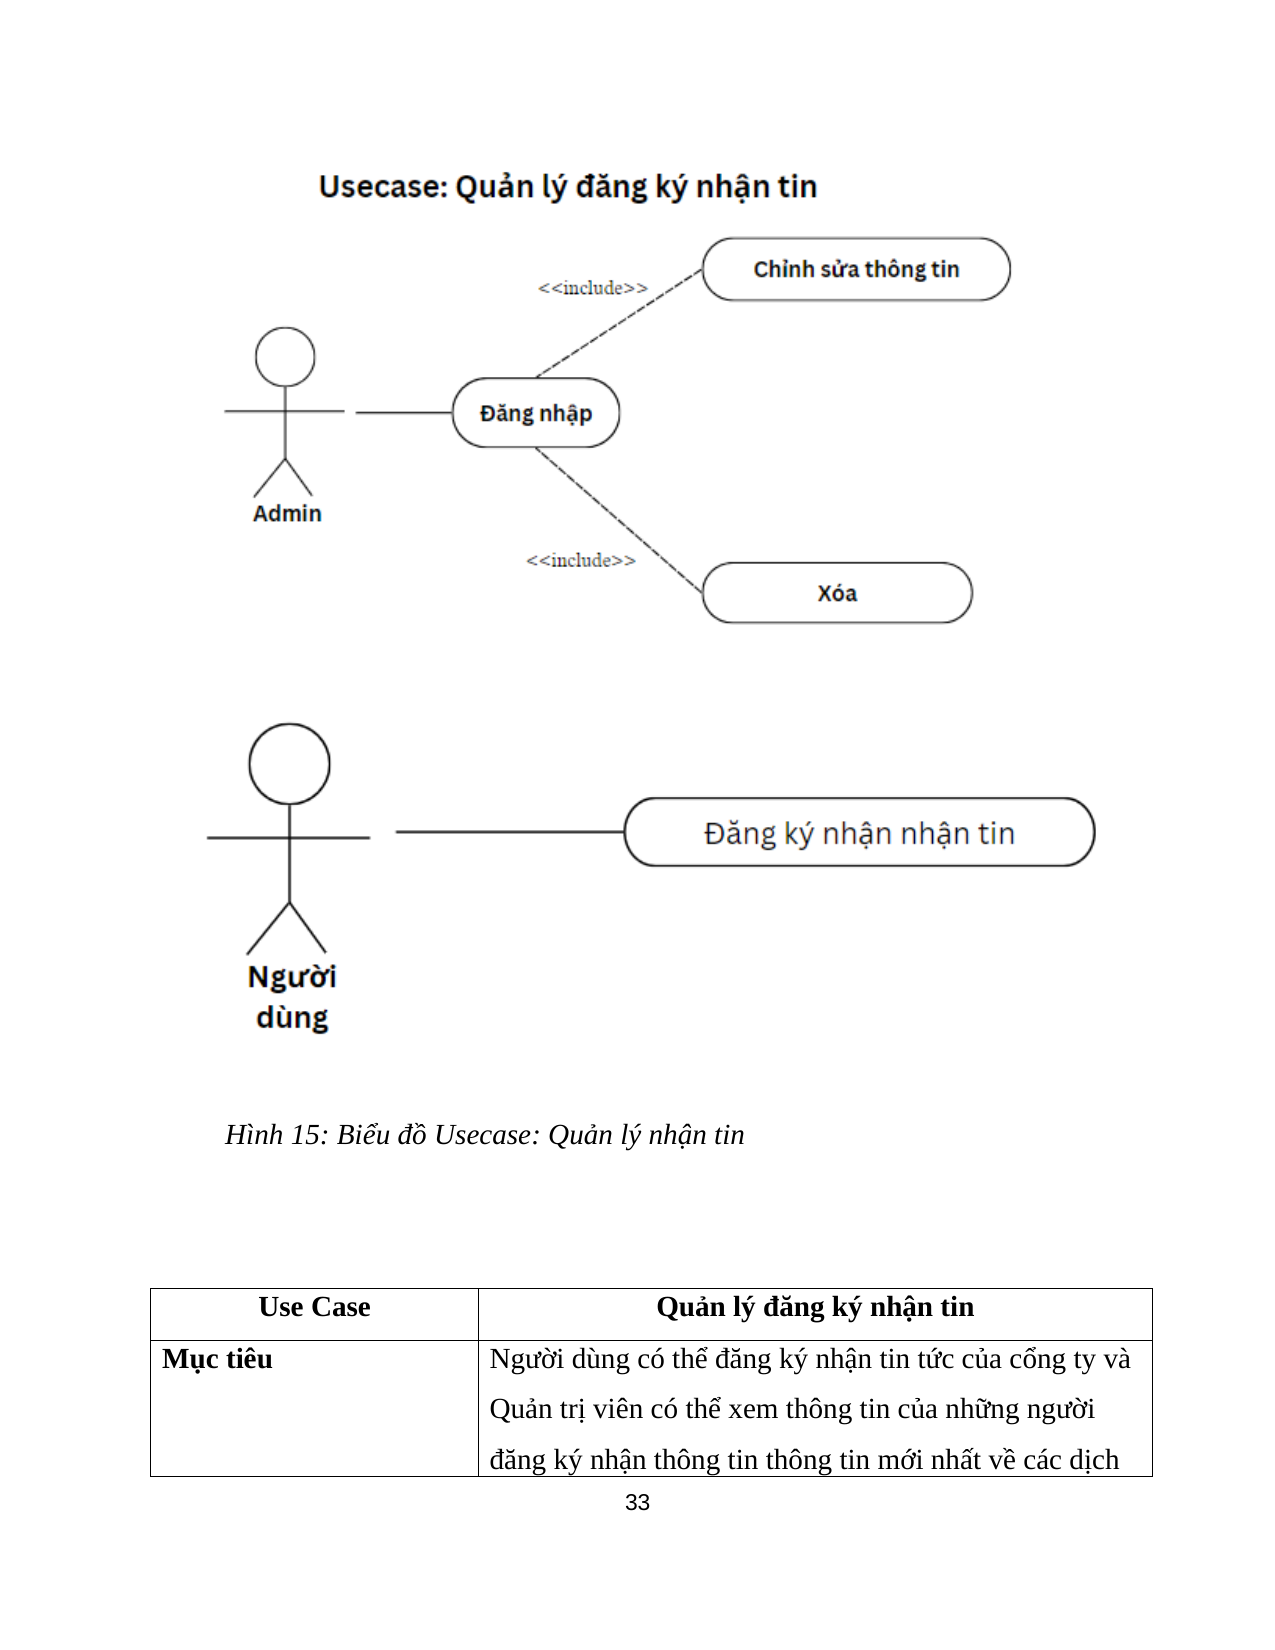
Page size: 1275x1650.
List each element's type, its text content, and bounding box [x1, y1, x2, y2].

table_cell Mục tiêu [151, 1341, 478, 1476]
list Hình 15: Biểu đồ Usecase: Quản lý nhận tin [225, 1117, 1125, 1151]
picture [150, 689, 1125, 1114]
table_header Use Case [151, 1289, 478, 1340]
table_header Quản lý đăng ký nhận tin [479, 1289, 1152, 1340]
picture [140, 150, 1105, 686]
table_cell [479, 1341, 1152, 1476]
